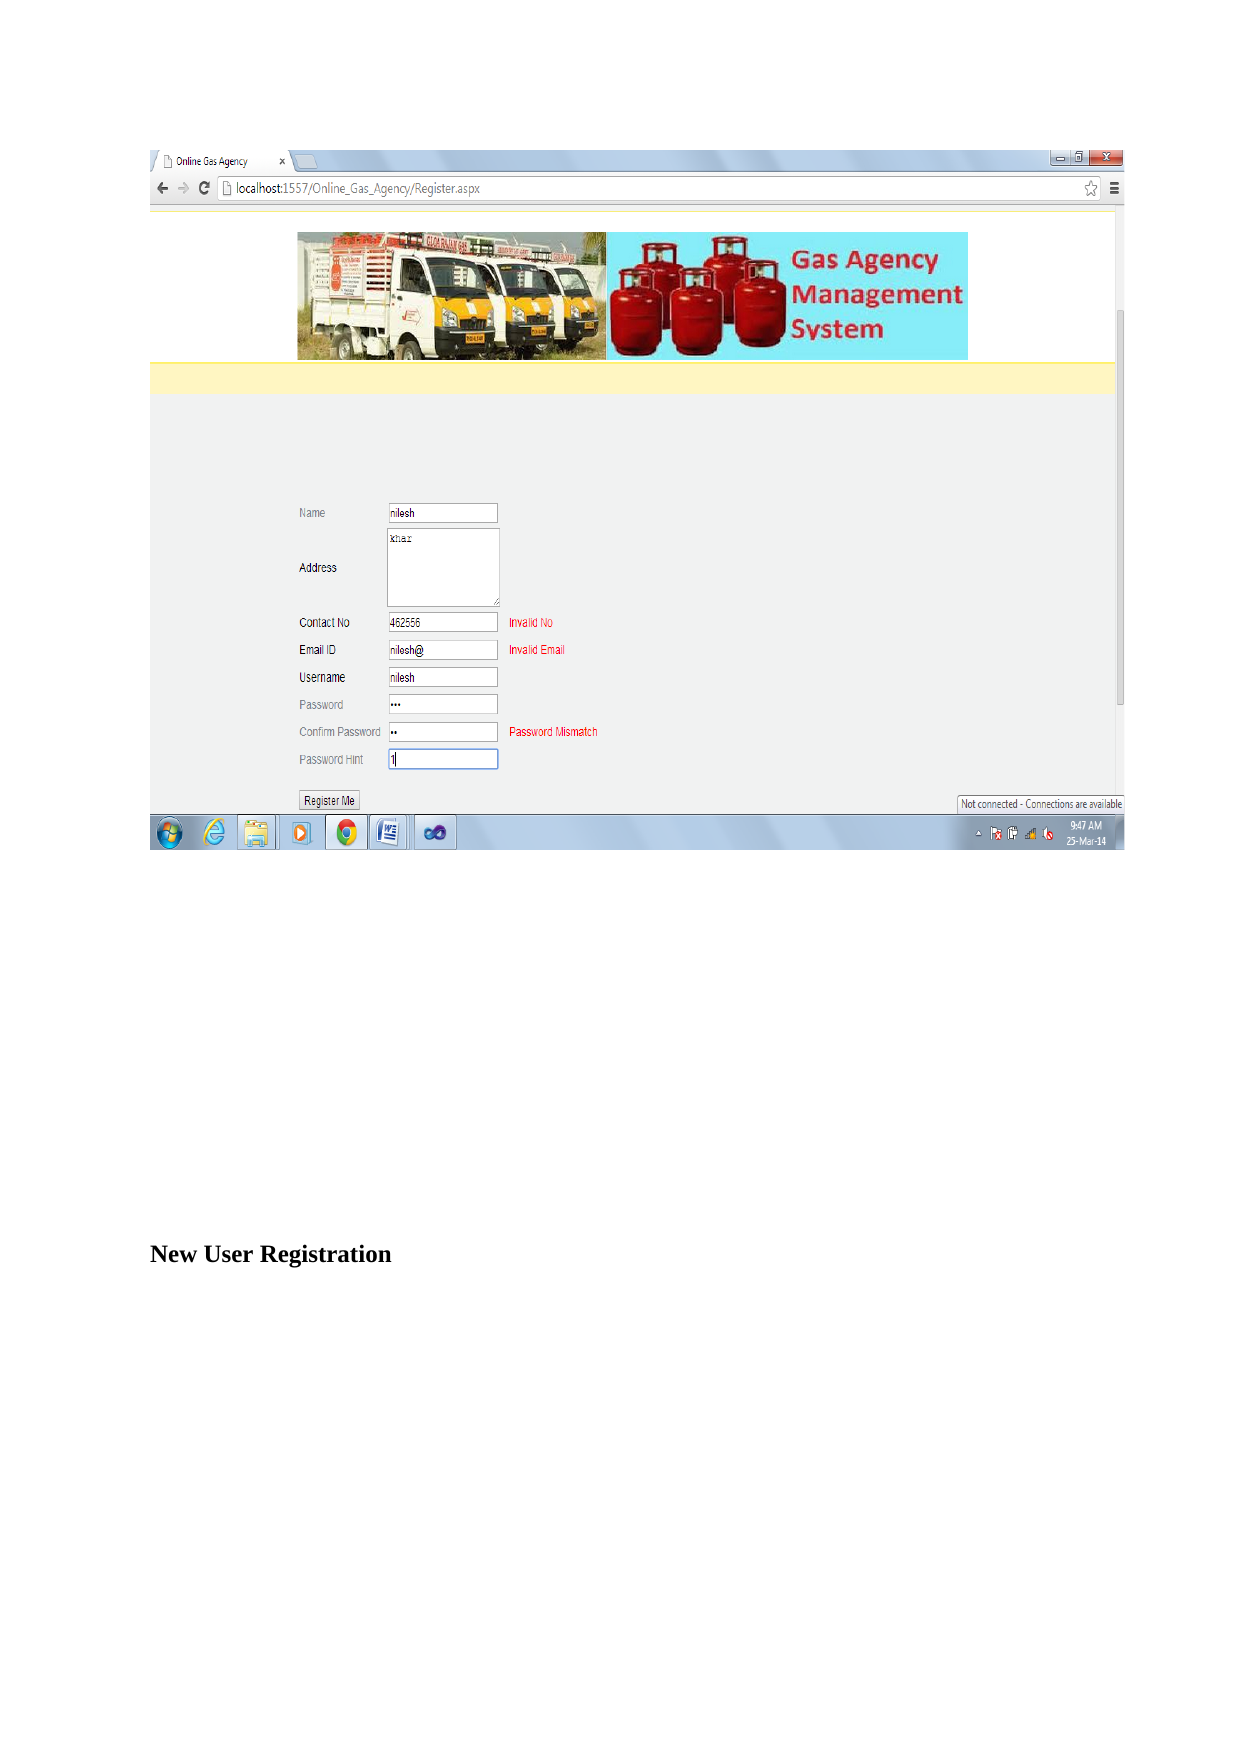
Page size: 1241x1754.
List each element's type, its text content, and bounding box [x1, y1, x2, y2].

text New User Registration [150, 1239, 1090, 1268]
picture [150, 150, 1125, 850]
